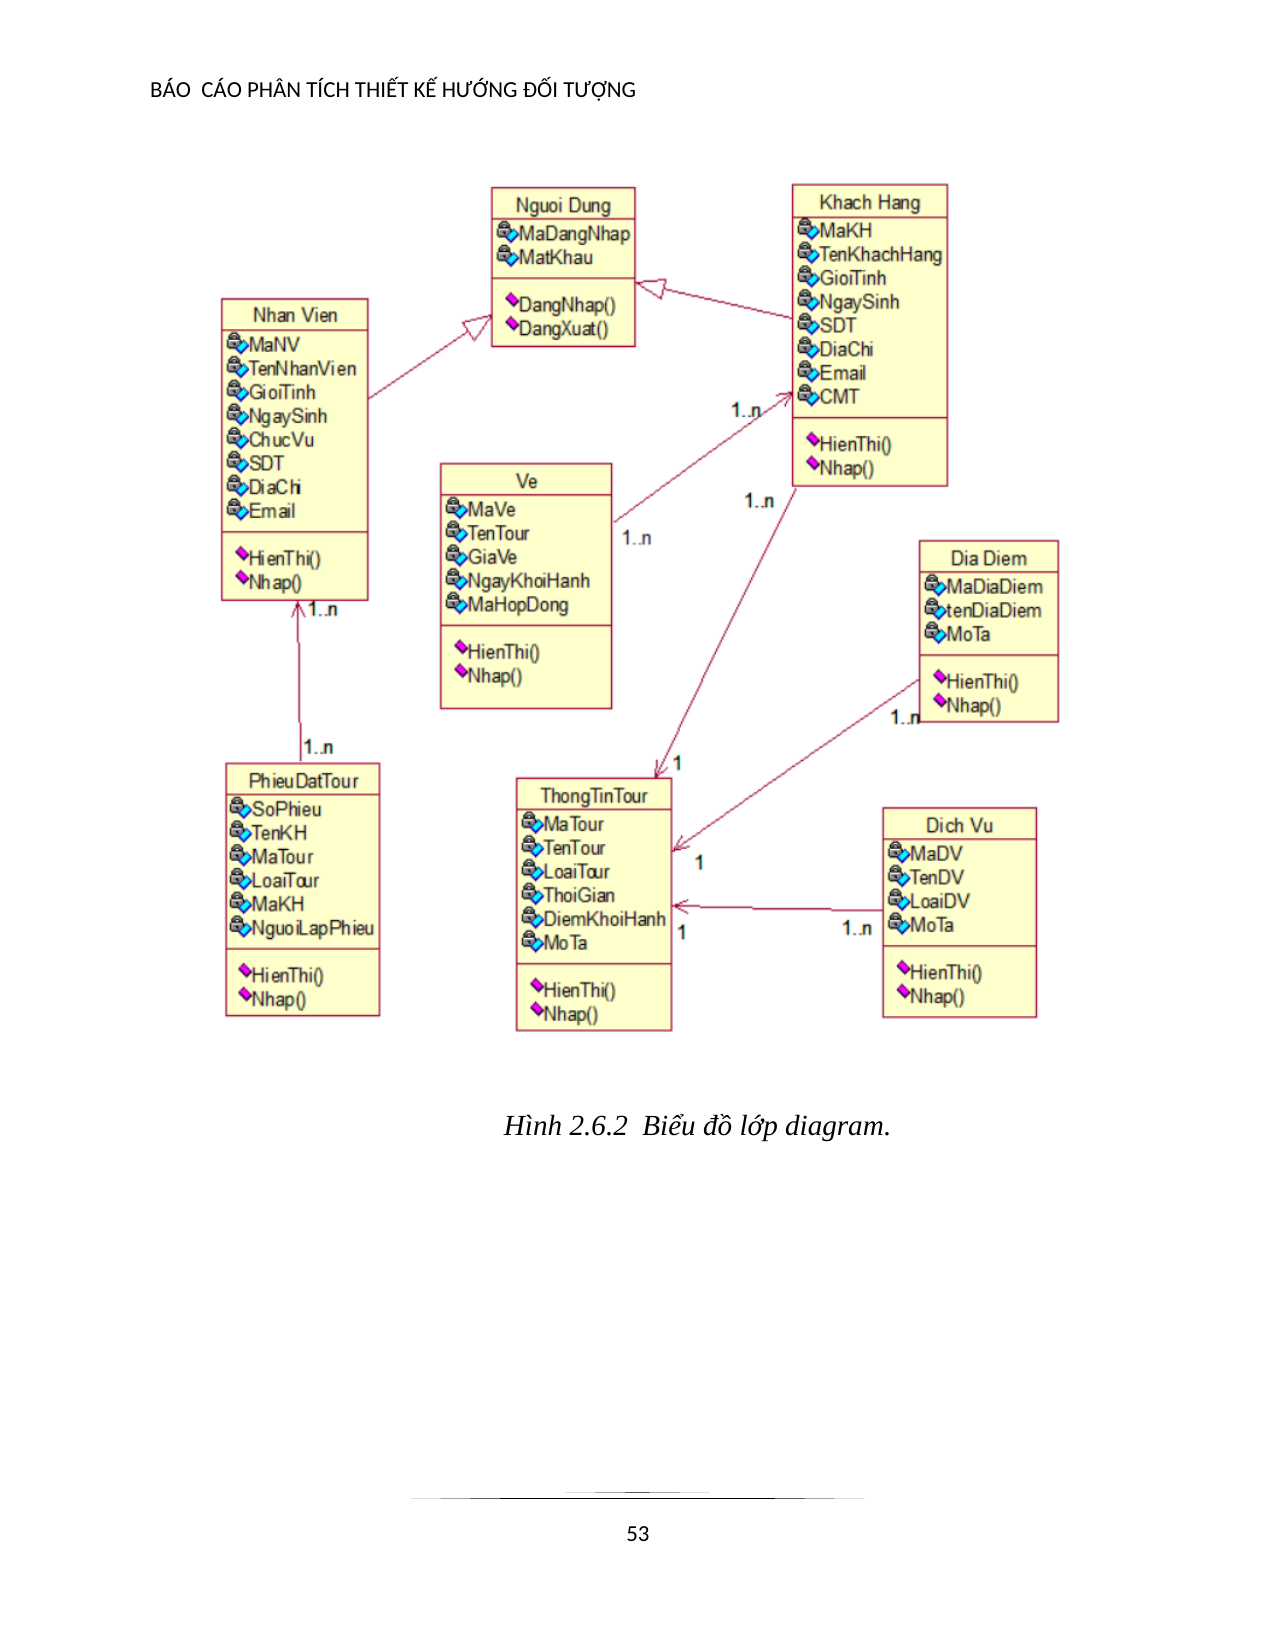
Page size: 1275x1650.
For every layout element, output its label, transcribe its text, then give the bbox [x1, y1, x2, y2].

picture [166, 150, 1125, 1078]
text Hình 2.6.2 Biểu đồ lớp diagram. [150, 1108, 1125, 1142]
